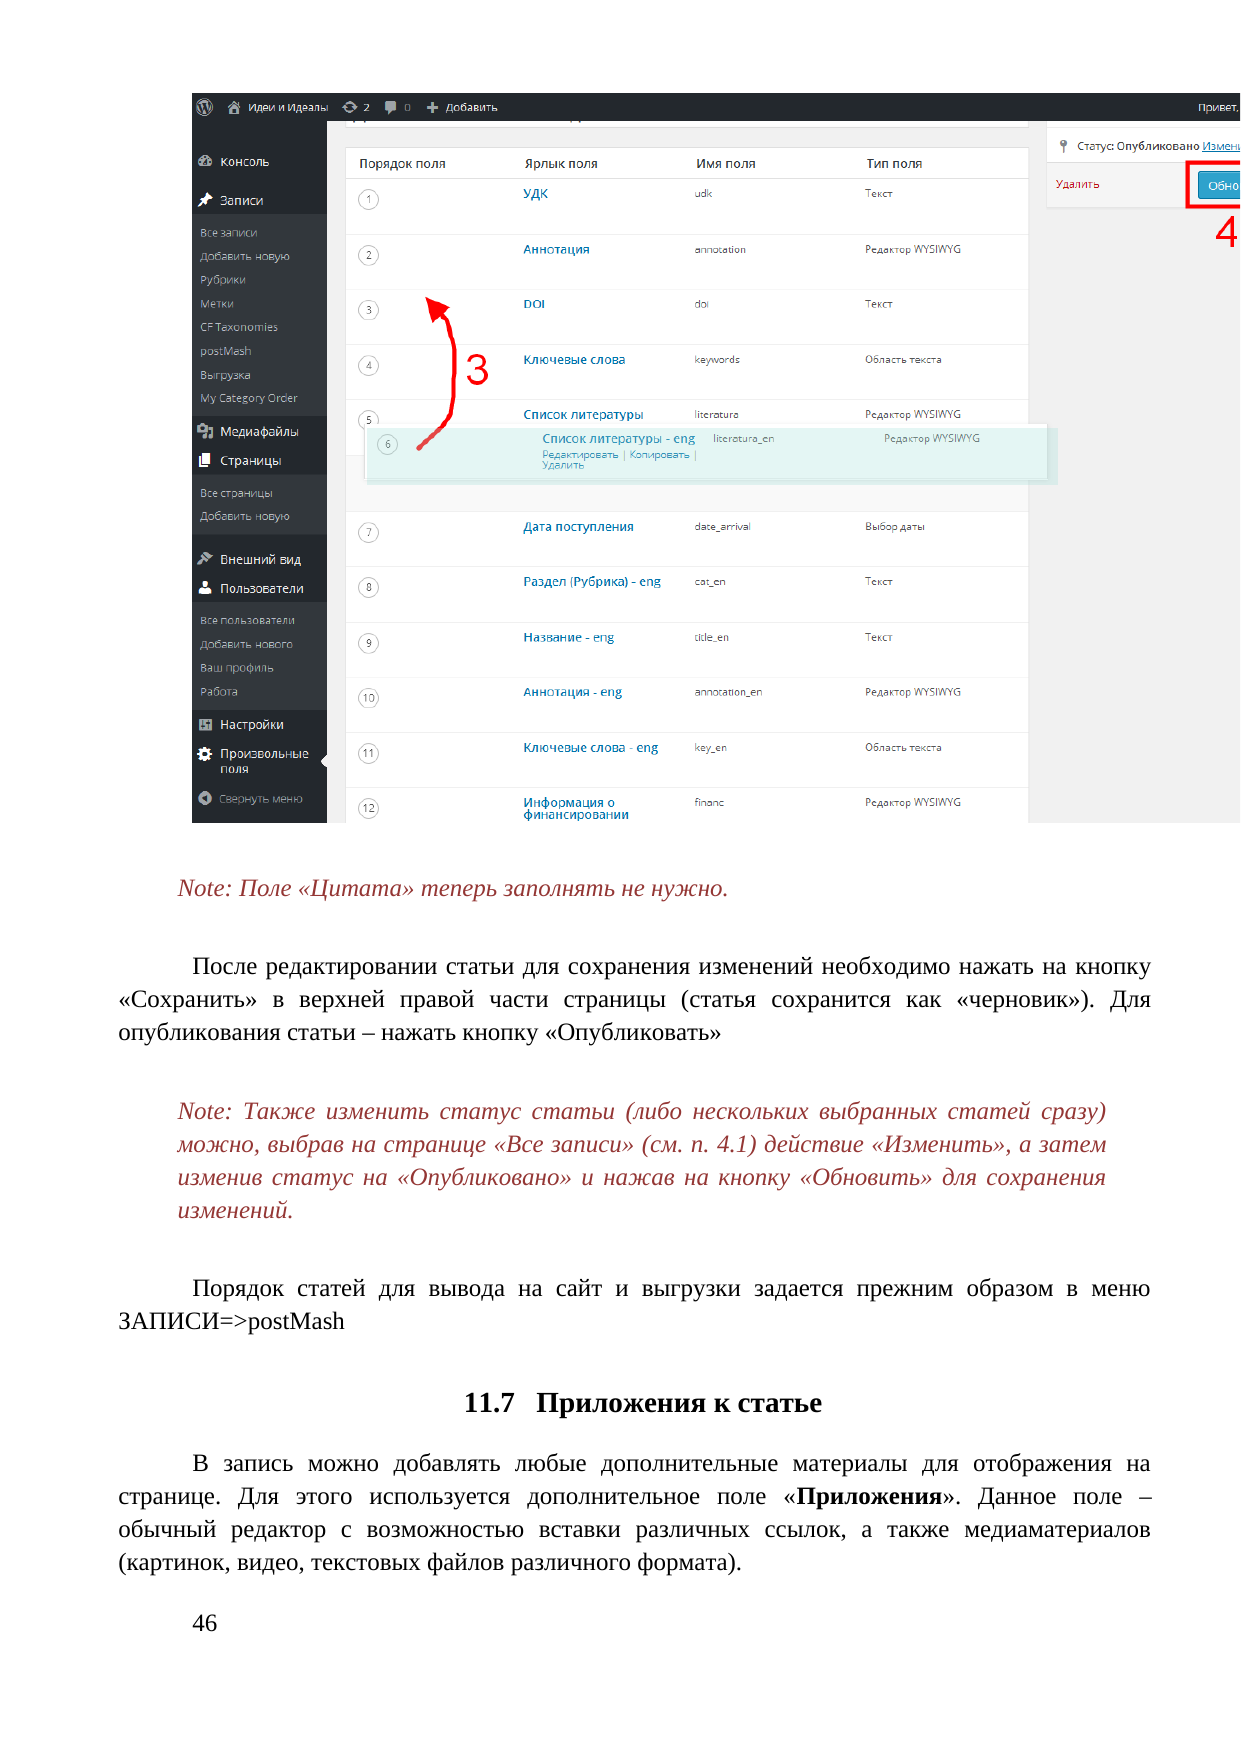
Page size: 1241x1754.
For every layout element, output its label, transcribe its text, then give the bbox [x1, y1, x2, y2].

text Порядок статей для вывода на сайт и выгрузки задается прежним образом в меню ЗАПИСИ=>postMash [118, 1273, 1152, 1335]
text Note: Поле «Цитата» теперь заполнять не нужно. [177, 873, 1107, 901]
picture [192, 93, 1241, 823]
text Приложения к статье [134, 1385, 1152, 1418]
text В запись можно добавлять любые дополнительные материалы для отображения на странице. Для этого используется дополнительное поле «Приложения». Данное поле – обычный редактор с возможностью вставки различных ссылок, а также медиаматериалов (картинок, видео, текстовых файлов различного формата). [118, 1448, 1152, 1576]
text После редактировании статьи для сохранения изменений необходимо нажать на кнопку «Сохранить» в верхней правой части страницы (статья сохранится как «черновик»). Для опубликования статьи – нажать кнопку «Опубликовать» [118, 951, 1152, 1046]
picture [1200, 173, 1241, 197]
text Note: Также изменить статус статьи (либо нескольких выбранных статей сразу) можно, выбрав на странице «Все записи» (см. п. 4.1) действие «Изменить», а затем изменив статус на «Опубликовано» и нажав на кнопку «Обновить» для сохранения изменений. [177, 1096, 1107, 1223]
